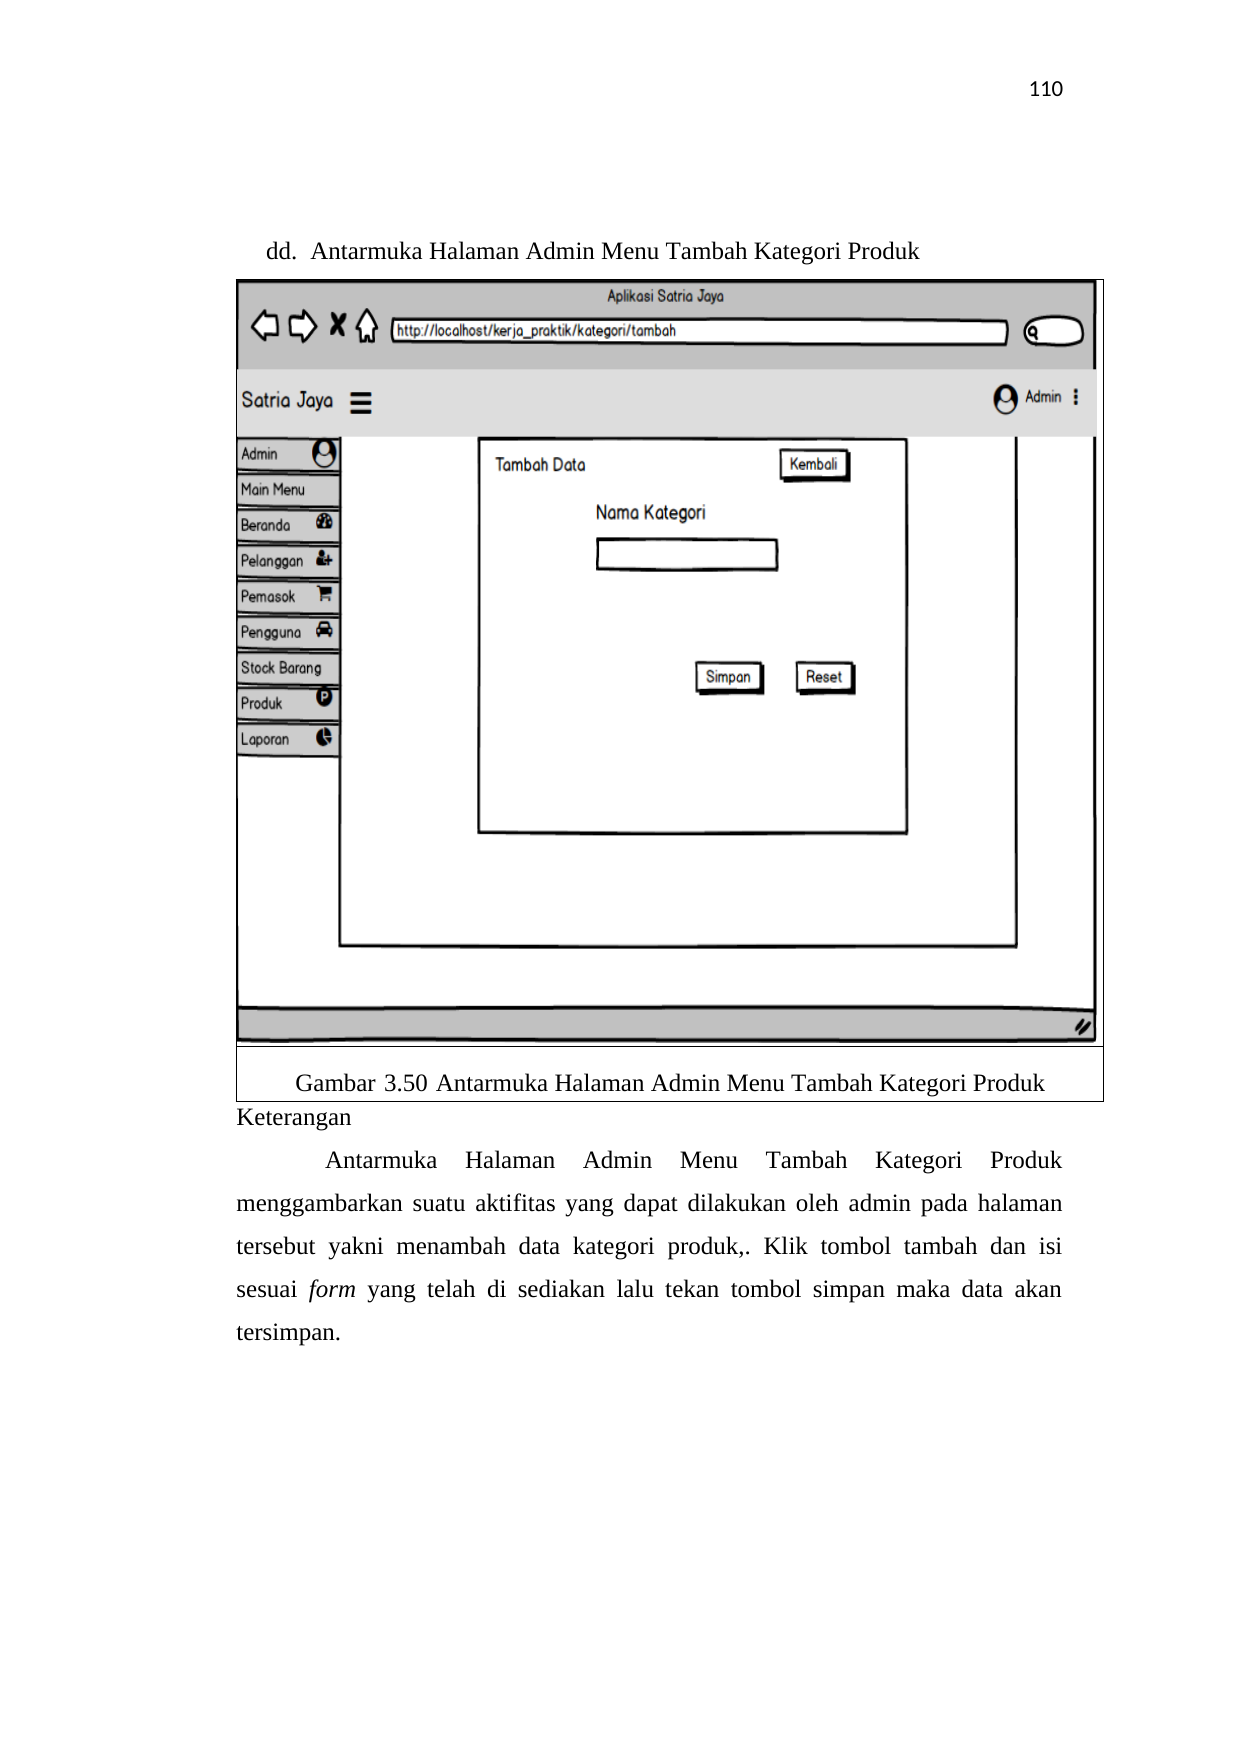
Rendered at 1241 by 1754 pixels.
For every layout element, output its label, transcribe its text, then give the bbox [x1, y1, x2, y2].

text Keterangan [236, 1102, 1063, 1130]
table_cell Gambar 3.50 Antarmuka Halaman Admin Menu Tambah Kategori Produk [237, 1047, 1103, 1101]
table_header [237, 280, 1103, 1046]
list Antarmuka Halaman Admin Menu Tambah Kategori Produk [266, 236, 1063, 265]
text Antarmuka Halaman Admin Menu Tambah Kategori Produk menggambarkan suatu aktifitas yang dapat dilakukan oleh admin pada halaman tersebut yakni menambah data kategori produk,. Klik tombol tambah dan isi sesuai form yang telah di sediakan lalu tekan tombol simpan maka data akan tersimpan. [236, 1145, 1063, 1346]
